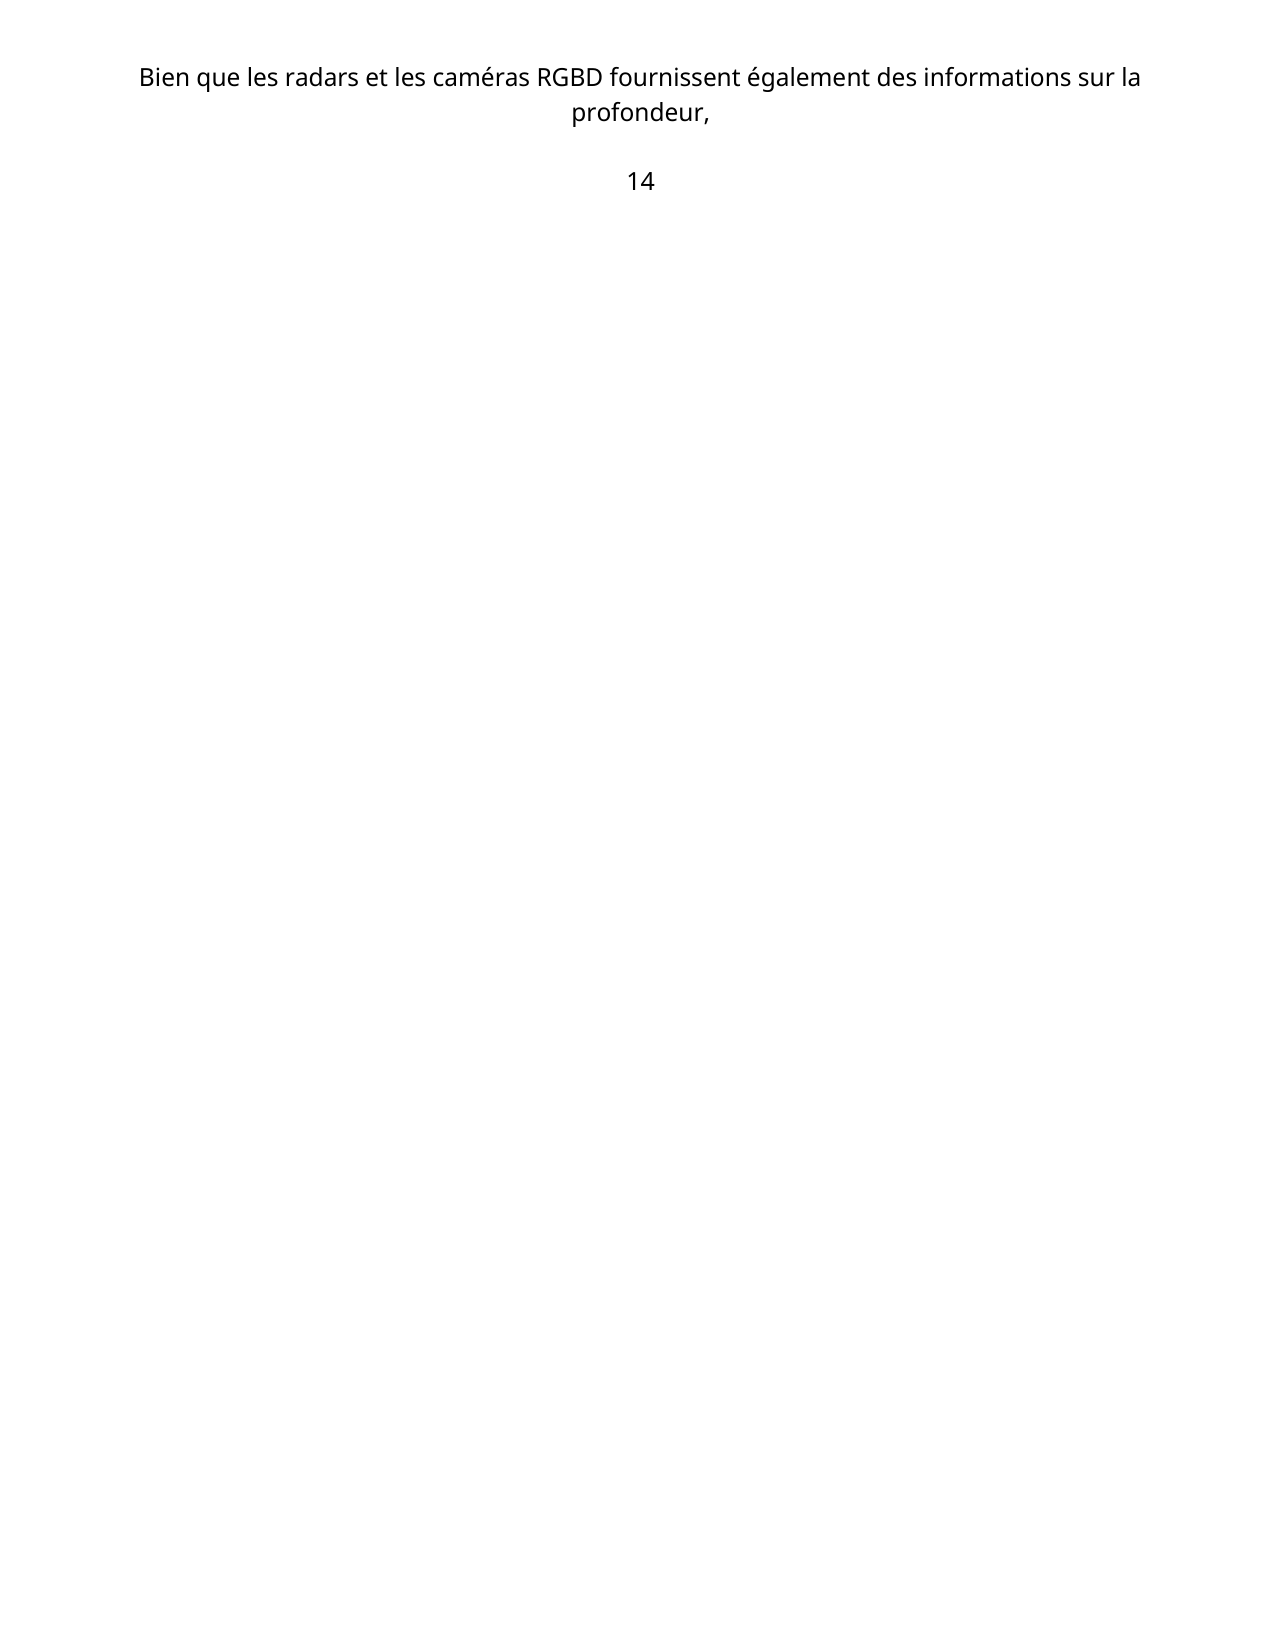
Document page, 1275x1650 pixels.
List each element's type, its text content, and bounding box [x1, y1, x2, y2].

text Bien que les radars et les caméras RGBD fournissent également des informations sur la profondeur, [119, 58, 1162, 128]
text 14 [119, 162, 1162, 197]
